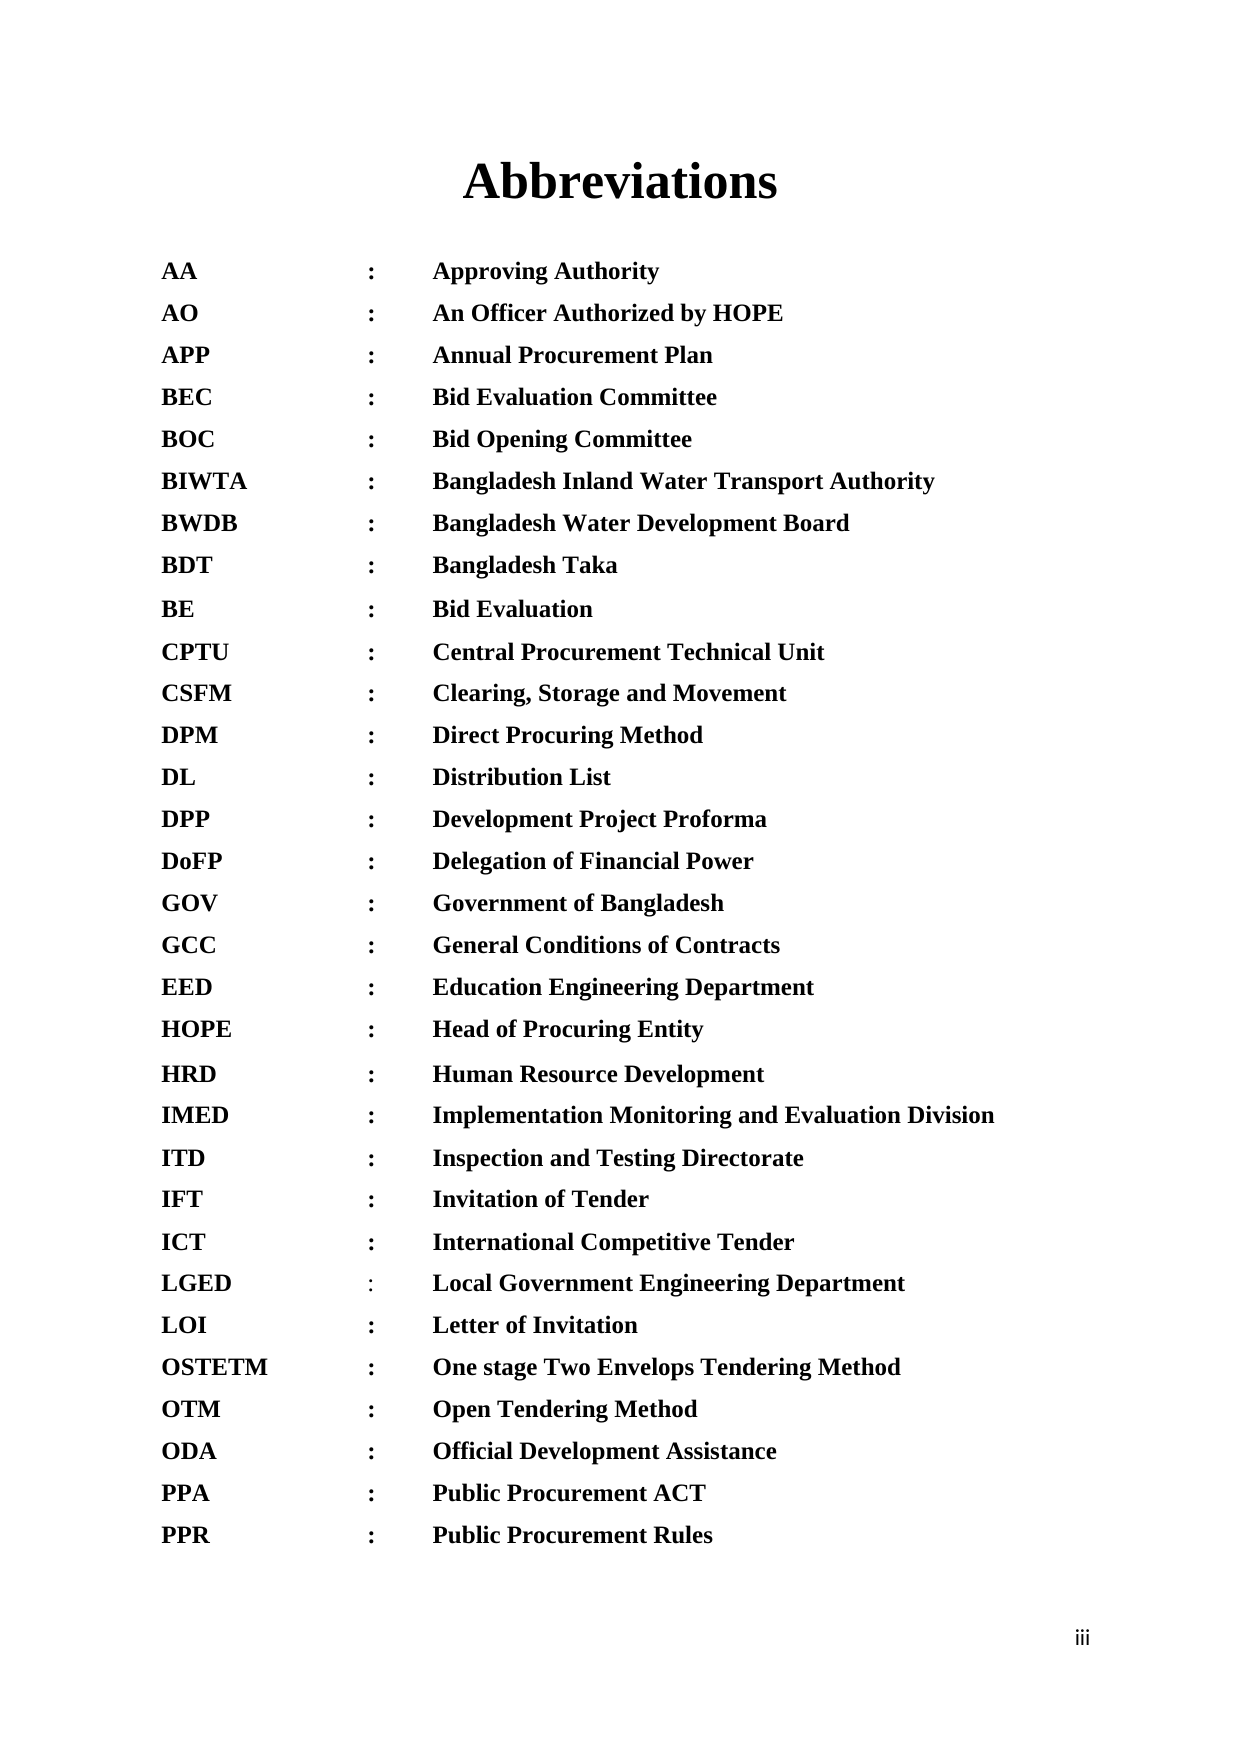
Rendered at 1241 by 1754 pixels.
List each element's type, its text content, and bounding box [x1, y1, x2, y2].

table_cell An Officer Authorized by HOPE [421, 299, 1162, 340]
table_cell LGED [150, 1269, 356, 1311]
table_cell : [356, 1059, 421, 1101]
table_cell Bid Evaluation [421, 595, 1162, 637]
table_cell BEC [150, 383, 356, 424]
table_cell Distribution List [421, 763, 1162, 804]
table_cell Bid Opening Committee [421, 424, 1162, 466]
table_header : [356, 256, 421, 298]
table_cell : [356, 1395, 421, 1436]
table_cell : [356, 1014, 421, 1059]
table_cell IMED [150, 1101, 356, 1143]
table_cell : [356, 383, 421, 424]
table_cell : [356, 1143, 421, 1184]
table_cell General Conditions of Contracts [421, 930, 1162, 972]
table_cell : [356, 1269, 421, 1311]
table_cell Public Procurement Rules [421, 1520, 1162, 1562]
table_cell GOV [150, 889, 356, 930]
table_cell CSFM [150, 679, 356, 721]
table_cell ODA [150, 1436, 356, 1478]
table_cell : [356, 1311, 421, 1352]
table_cell One stage Two Envelops Tendering Method [421, 1353, 1162, 1394]
table_cell : [356, 299, 421, 340]
table_cell Bangladesh Taka [421, 550, 1162, 594]
table_cell Head of Procuring Entity [421, 1014, 1162, 1059]
table_cell OSTETM [150, 1353, 356, 1394]
table_cell : [356, 889, 421, 930]
table_cell : [356, 595, 421, 637]
table_cell : [356, 805, 421, 846]
table_cell Official Development Assistance [421, 1436, 1162, 1478]
table_cell : [356, 466, 421, 508]
table_cell BIWTA [150, 466, 356, 508]
table_cell OTM [150, 1395, 356, 1436]
table_cell HOPE [150, 1014, 356, 1059]
table_cell IFT [150, 1185, 356, 1227]
table_cell GCC [150, 930, 356, 972]
table_cell : [356, 930, 421, 972]
table_cell Education Engineering Department [421, 973, 1162, 1014]
table_cell BDT [150, 550, 356, 594]
table_cell ICT [150, 1227, 356, 1268]
table_cell APP [150, 340, 356, 382]
table_cell Bangladesh Inland Water Transport Authority [421, 466, 1162, 508]
table_cell : [356, 1185, 421, 1227]
table_cell ITD [150, 1143, 356, 1184]
table_cell : [356, 973, 421, 1014]
table_cell Direct Procuring Method [421, 721, 1162, 762]
table_cell : [356, 508, 421, 550]
table_cell BOC [150, 424, 356, 466]
table_cell International Competitive Tender [421, 1227, 1162, 1268]
table_cell Bid Evaluation Committee [421, 383, 1162, 424]
table_cell : [356, 1479, 421, 1520]
table_cell Development Project Proforma [421, 805, 1162, 846]
table_cell Annual Procurement Plan [421, 340, 1162, 382]
table_cell : [356, 424, 421, 466]
table_cell DL [150, 763, 356, 804]
table_cell DoFP [150, 846, 356, 888]
table_cell : [356, 763, 421, 804]
table_cell Open Tendering Method [421, 1395, 1162, 1436]
table_cell BE [150, 595, 356, 637]
table_cell Government of Bangladesh [421, 889, 1162, 930]
table_cell LOI [150, 1311, 356, 1352]
table_cell CPTU [150, 637, 356, 678]
table_cell : [356, 1227, 421, 1268]
table_header AA [150, 256, 356, 298]
table_cell Human Resource Development [421, 1059, 1162, 1101]
table_cell Letter of Invitation [421, 1311, 1162, 1352]
table_cell : [356, 1520, 421, 1562]
table_cell : [356, 721, 421, 762]
table_cell : [356, 1353, 421, 1394]
table_cell : [356, 340, 421, 382]
table_cell HRD [150, 1059, 356, 1101]
table_header Approving Authority [421, 256, 1162, 298]
table_cell Delegation of Financial Power [421, 846, 1162, 888]
table_cell Inspection and Testing Directorate [421, 1143, 1162, 1184]
table_cell Bangladesh Water Development Board [421, 508, 1162, 550]
table_cell Central Procurement Technical Unit [421, 637, 1162, 678]
table_cell : [356, 679, 421, 721]
table_cell DPP [150, 805, 356, 846]
table_cell DPM [150, 721, 356, 762]
table_cell Implementation Monitoring and Evaluation Division [421, 1101, 1162, 1143]
table_cell : [356, 846, 421, 888]
table_cell Invitation of Tender [421, 1185, 1162, 1227]
table_cell : [356, 637, 421, 678]
table_cell : [356, 550, 421, 594]
table_cell Clearing, Storage and Movement [421, 679, 1162, 721]
table_cell AO [150, 299, 356, 340]
text Abbreviations [150, 150, 1090, 210]
table_cell PPA [150, 1479, 356, 1520]
table_cell BWDB [150, 508, 356, 550]
table_cell : [356, 1101, 421, 1143]
table_cell Public Procurement ACT [421, 1479, 1162, 1520]
table_cell : [356, 1436, 421, 1478]
table_cell EED [150, 973, 356, 1014]
table_cell Local Government Engineering Department [421, 1269, 1162, 1311]
table_cell PPR [150, 1520, 356, 1562]
